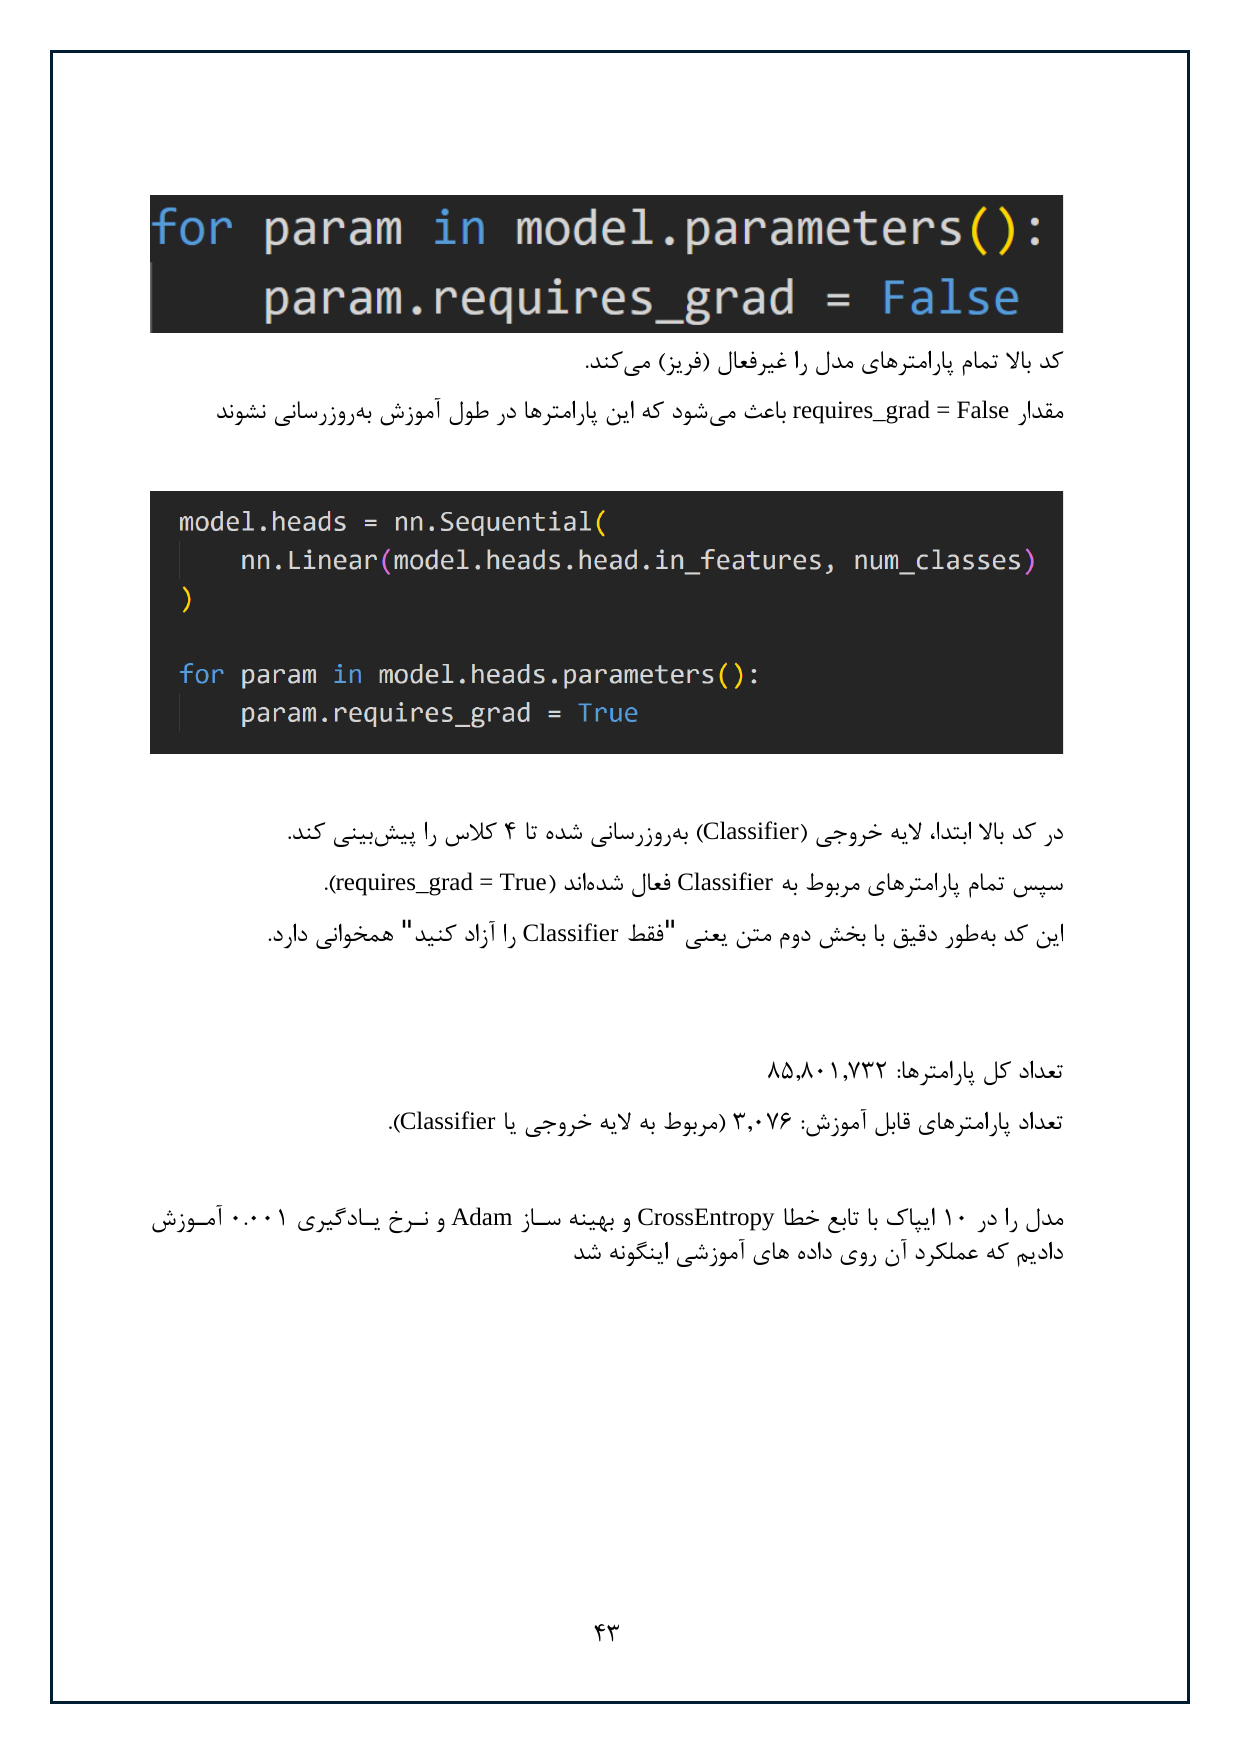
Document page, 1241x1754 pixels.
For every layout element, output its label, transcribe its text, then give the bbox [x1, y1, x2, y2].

picture [150, 195, 1064, 333]
text مقدار requires_grad = False باعث می‌شود که این پارامترها در طول آموزش به‌روزرسانی نشوند [150, 395, 1063, 429]
text تعداد پارامترهای قابل آموزش: 3,076 (مربوط به لایه خروجی یا Classifier). [150, 1106, 1063, 1139]
text این کد به‌طور دقیق با بخش دوم متن یعنی "فقط Classifier را آزاد کنید" همخوانی دارد. [150, 918, 1063, 951]
picture [150, 491, 1064, 754]
text کد بالا تمام پارامترهای مدل را غیرفعال (فریز) می‌کند. [150, 349, 1063, 378]
text مدل را در 10 ایپاک با تابع خطا CrossEntropy و بهینه ساز Adam و نرخ یادگیری 0.001 آموزش دادیم که عملکرد آن روی داده های آموزشی اینگونه شد [150, 1202, 1063, 1269]
text در کد بالا ابتدا، لایه خروجی (Classifier) به‌روزرسانی شده تا ۴ کلاس را پیش‌بینی کند. [150, 816, 1063, 849]
text تعداد کل پارامترها: 85,801,732 [150, 1060, 1063, 1089]
text سپس تمام پارامترهای مربوط به Classifier فعال شده‌اند (requires_grad = True). [150, 867, 1063, 900]
